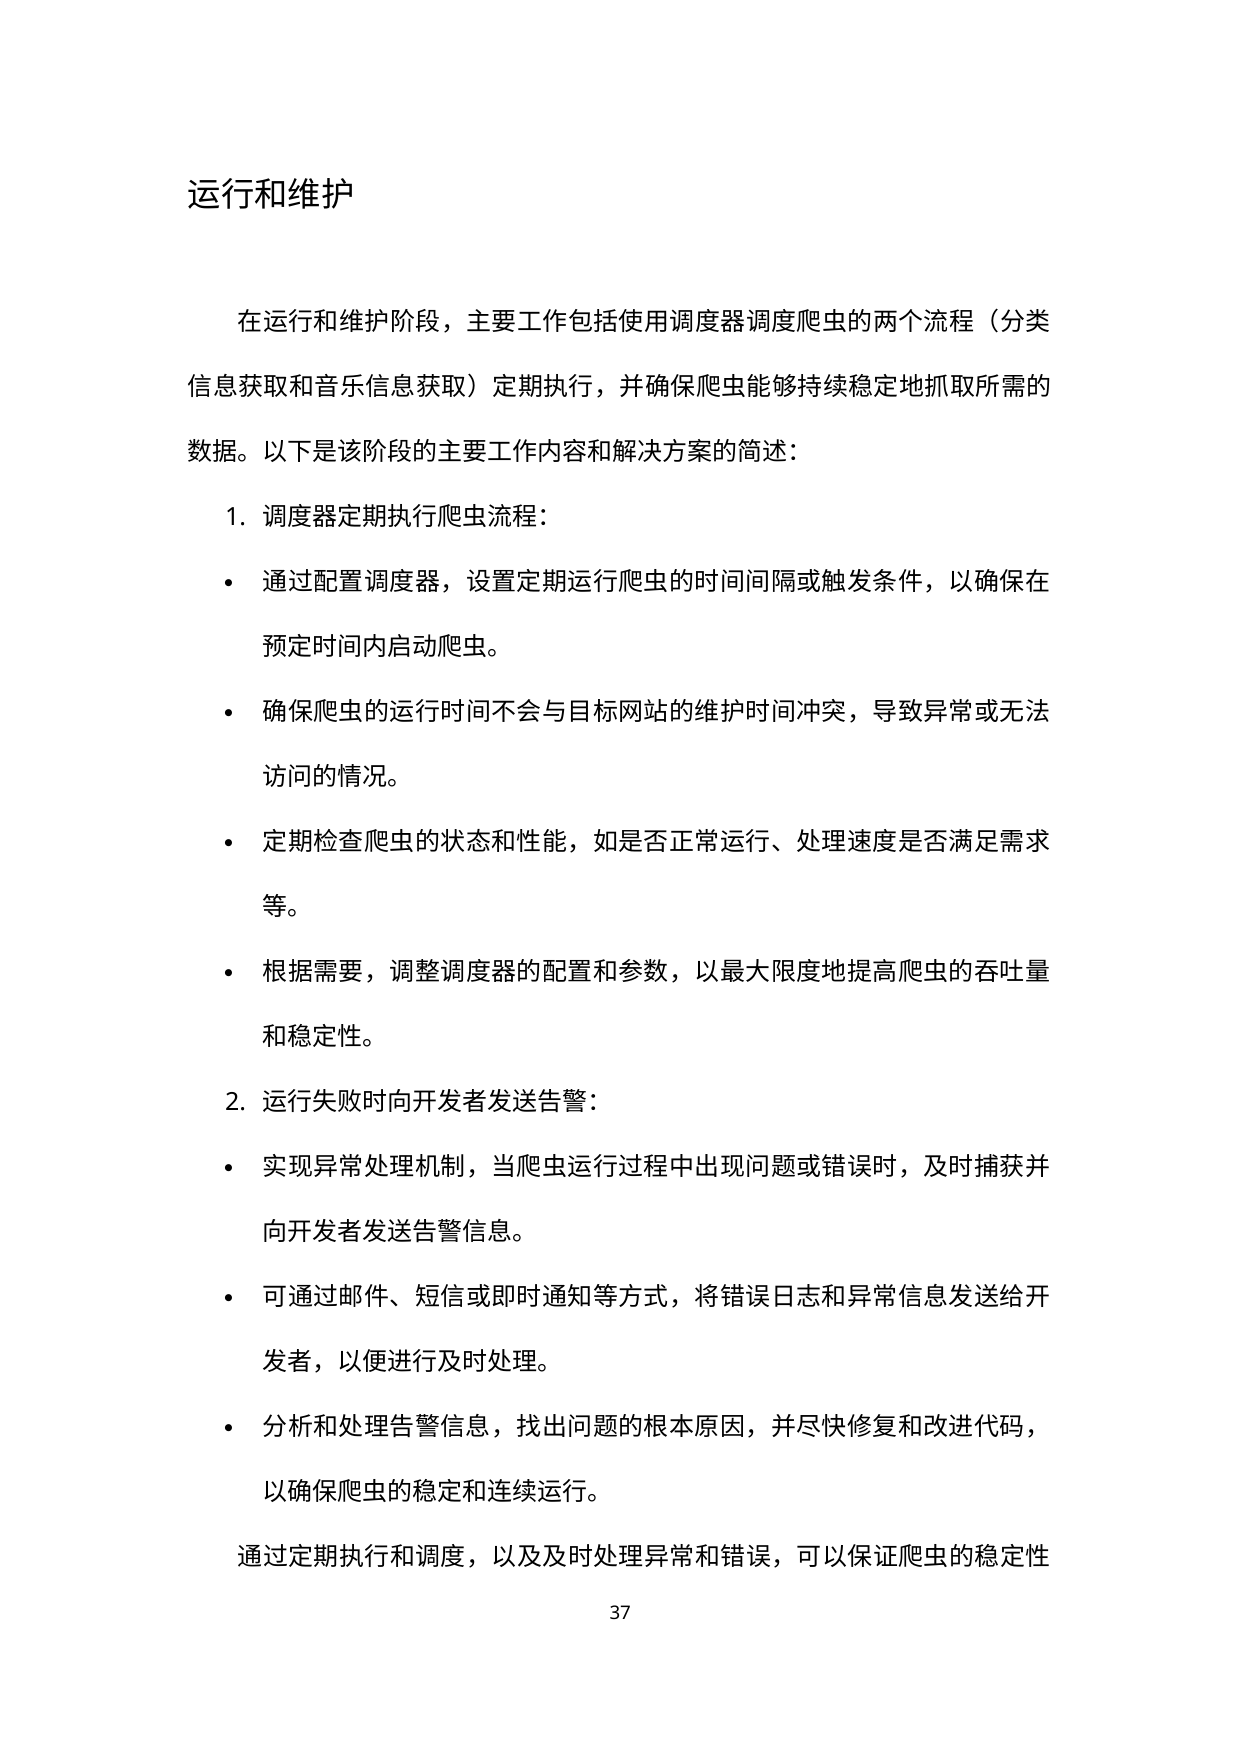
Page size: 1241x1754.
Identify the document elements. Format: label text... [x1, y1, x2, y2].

list 通过配置调度器，设置定期运行爬虫的时间间隔或触发条件，以确保在预定时间内启动爬虫。 [225, 547, 1053, 677]
text 运行和维护 [187, 160, 1053, 225]
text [187, 1522, 1053, 1587]
list 运行失败时向开发者发送告警： [225, 1067, 1053, 1132]
list 定期检查爬虫的状态和性能，如是否正常运行、处理速度是否满足需求等。 [225, 807, 1053, 937]
list 可通过邮件、短信或即时通知等方式，将错误日志和异常信息发送给开发者，以便进行及时处理。 [225, 1262, 1053, 1392]
list 实现异常处理机制，当爬虫运行过程中出现问题或错误时，及时捕获并向开发者发送告警信息。 [225, 1132, 1053, 1262]
list 调度器定期执行爬虫流程： [225, 482, 1053, 547]
list 根据需要，调整调度器的配置和参数，以最大限度地提高爬虫的吞吐量和稳定性。 [225, 937, 1053, 1067]
list 确保爬虫的运行时间不会与目标网站的维护时间冲突，导致异常或无法访问的情况。 [225, 677, 1053, 807]
list 分析和处理告警信息，找出问题的根本原因，并尽快修复和改进代码，以确保爬虫的稳定和连续运行。 [225, 1392, 1053, 1522]
text 在运行和维护阶段，主要工作包括使用调度器调度爬虫的两个流程（分类信息获取和音乐信息获取）定期执行，并确保爬虫能够持续稳定地抓取所需的数据。以下是该阶段的主要工作内容和解决方案的简述： [187, 287, 1053, 482]
